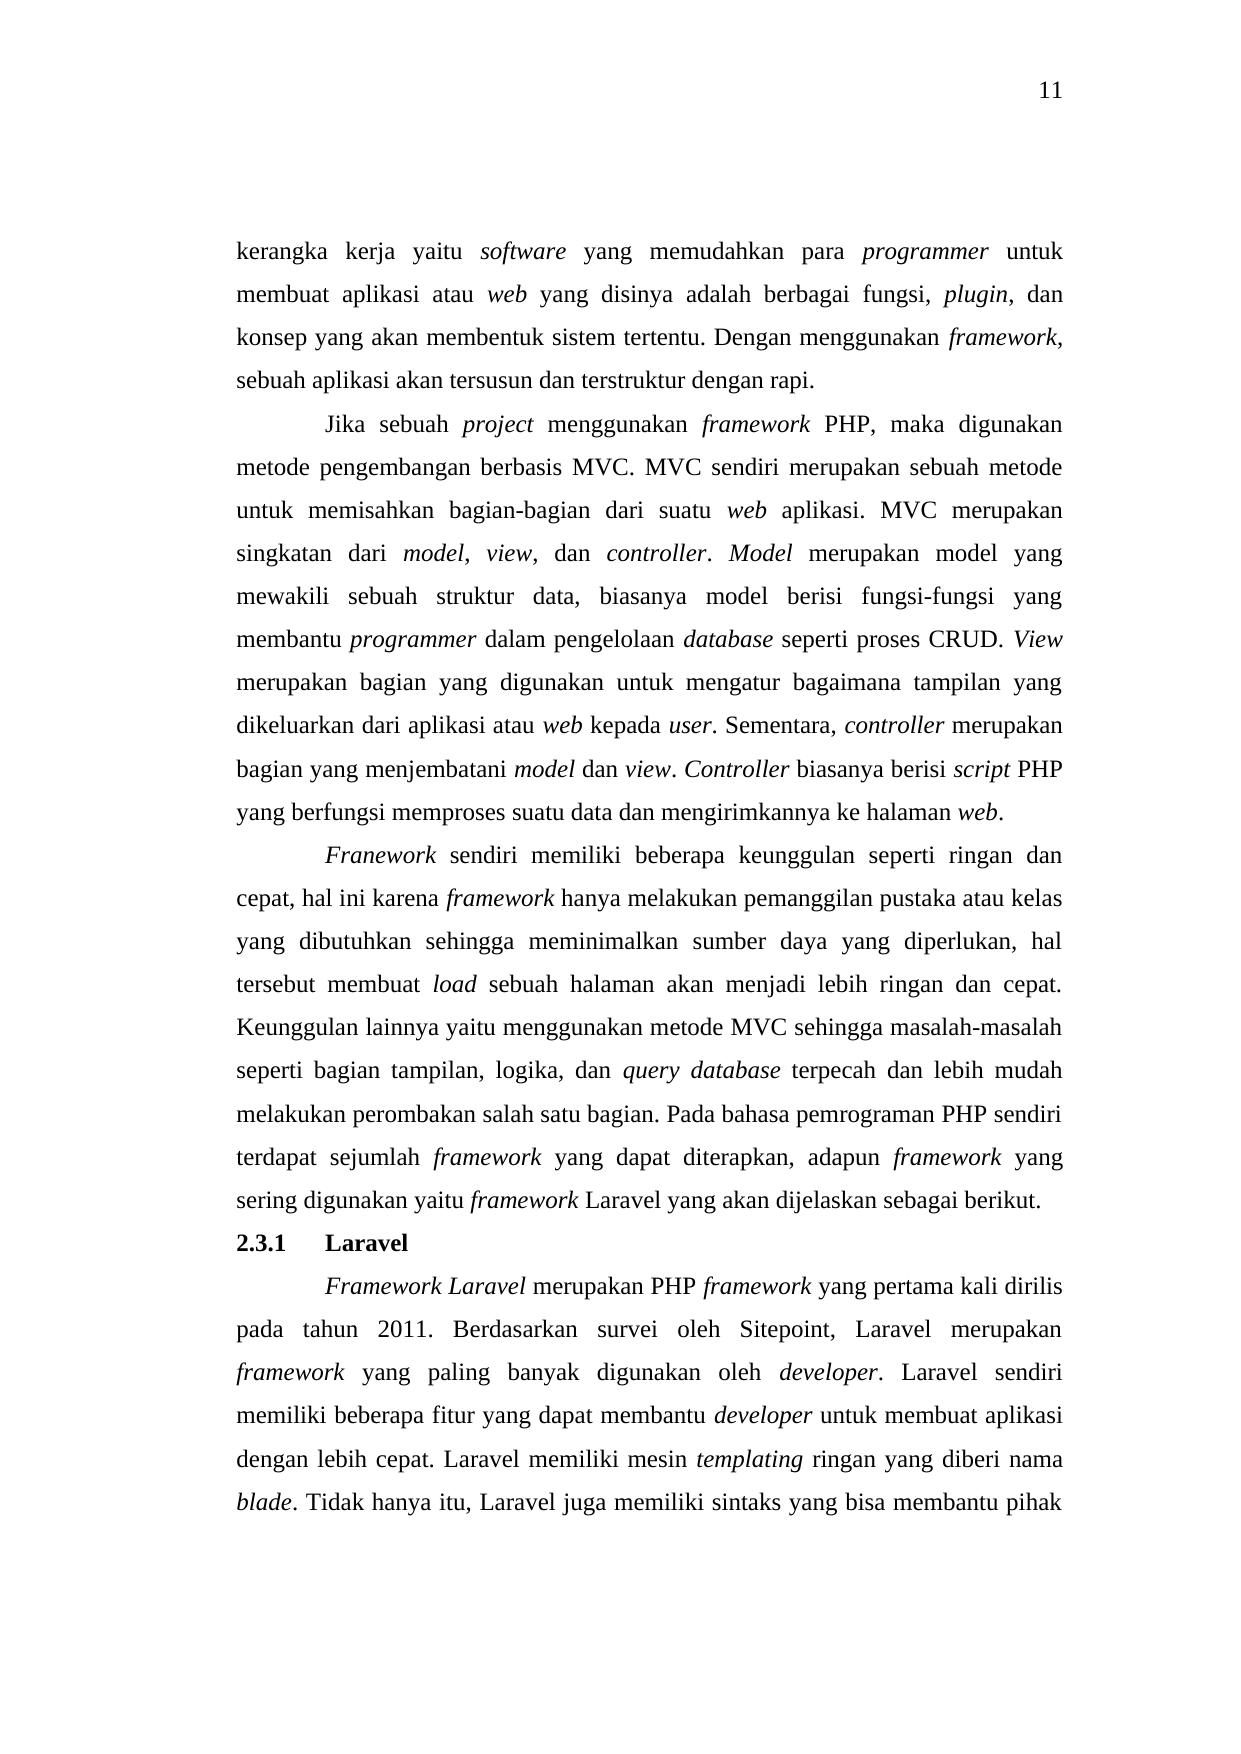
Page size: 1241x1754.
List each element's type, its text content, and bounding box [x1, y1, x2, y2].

text Jika sebuah project menggunakan framework PHP, maka digunakan metode pengembangan berbasis MVC. MVC sendiri merupakan sebuah metode untuk memisahkan bagian-bagian dari suatu web aplikasi. MVC merupakan singkatan dari model, view, dan controller. Model merupakan model yang mewakili sebuah struktur data, biasanya model berisi fungsi-fungsi yang membantu programmer dalam pengelolaan database seperti proses CRUD. View merupakan bagian yang digunakan untuk mengatur bagaimana tampilan yang dikeluarkan dari aplikasi atau web kepada user. Sementara, controller merupakan bagian yang menjembatani model dan view. Controller biasanya berisi script PHP yang berfungsi memproses suatu data dan mengirimkannya ke halaman web. [236, 409, 1063, 826]
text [236, 236, 1063, 394]
text Franework sendiri memiliki beberapa keunggulan seperti ringan dan cepat, hal ini karena framework hanya melakukan pemanggilan pustaka atau kelas yang dibutuhkan sehingga meminimalkan sumber daya yang diperlukan, hal tersebut membuat load sebuah halaman akan menjadi lebih ringan dan cepat. Keunggulan lainnya yaitu menggunakan metode MVC sehingga masalah-masalah seperti bagian tampilan, logika, dan query database terpecah dan lebih mudah melakukan perombakan salah satu bagian. Pada bahasa pemrograman PHP sendiri terdapat sejumlah framework yang dapat diterapkan, adapun framework yang sering digunakan yaitu framework Laravel yang akan dijelaskan sebagai berikut. [236, 840, 1063, 1214]
subtitle 2.3.1 Laravel [236, 1228, 1063, 1257]
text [236, 1271, 1063, 1516]
